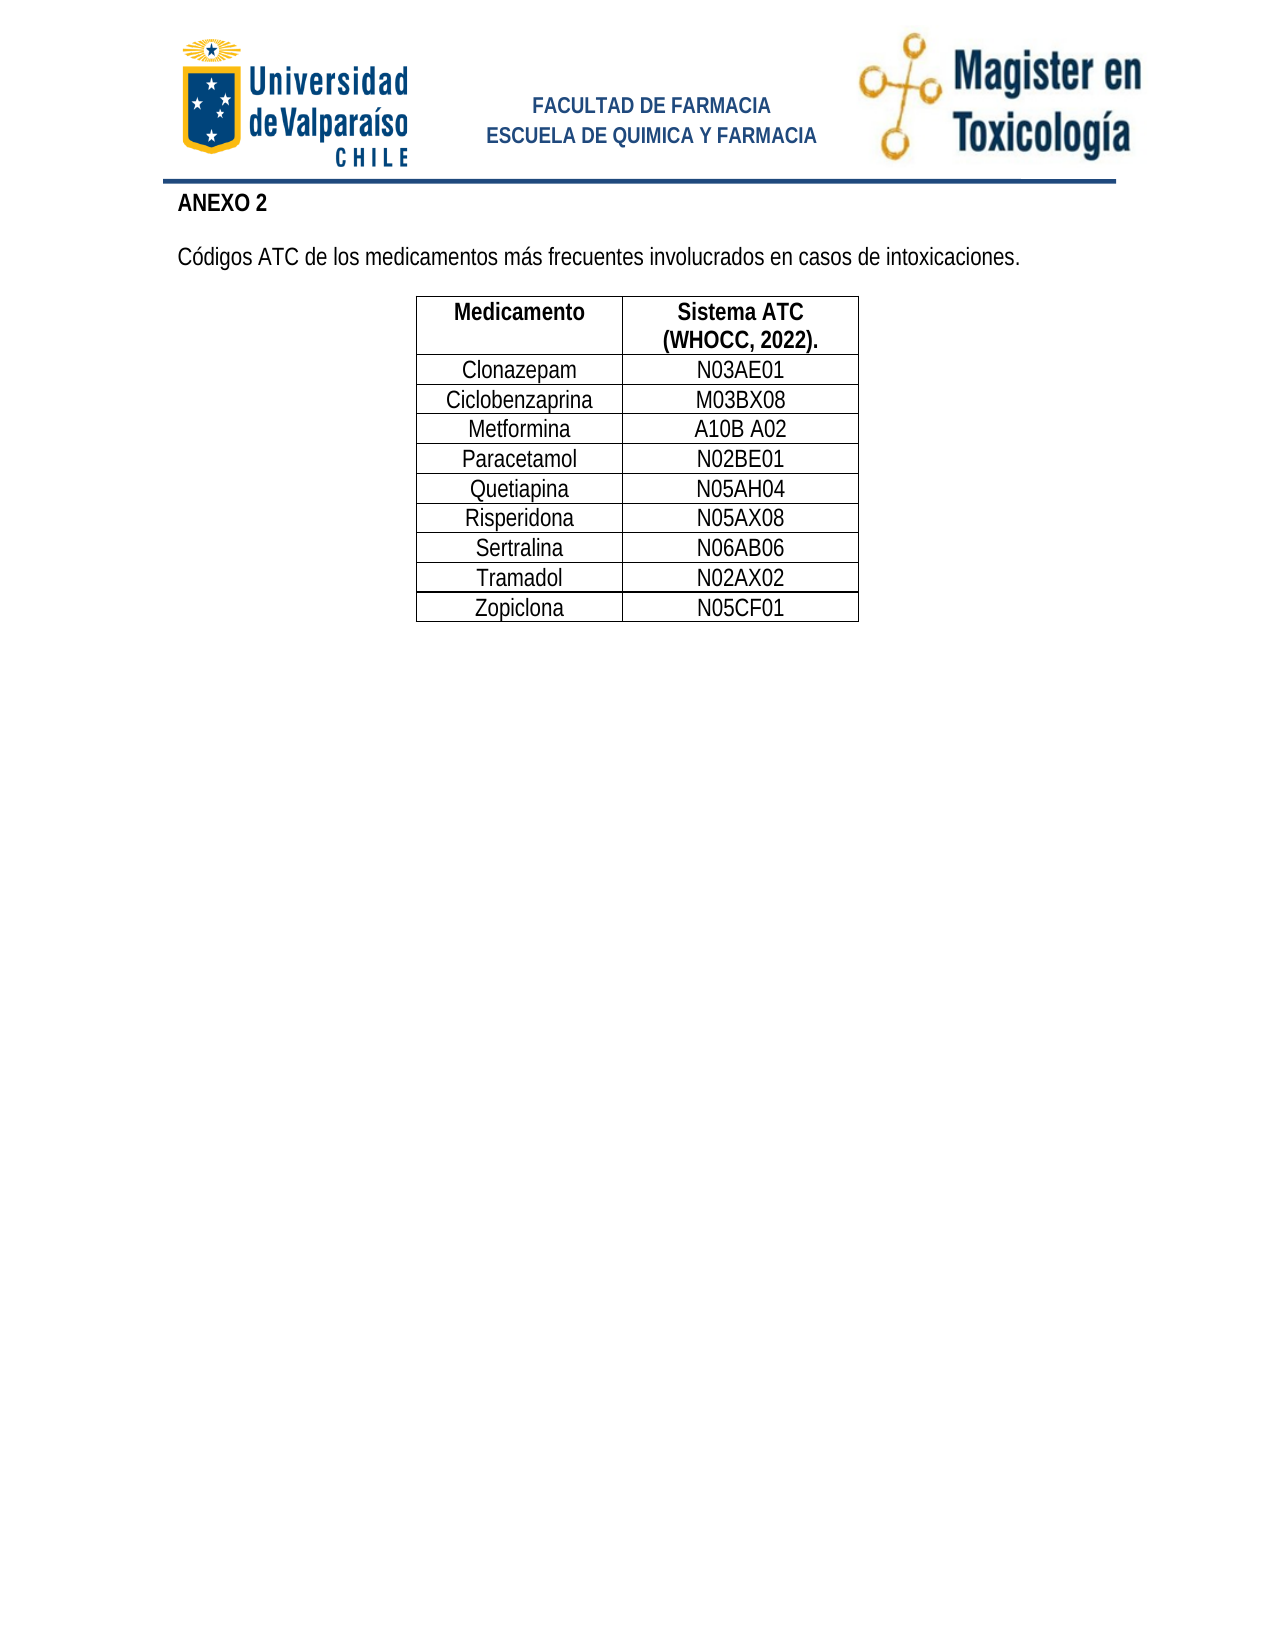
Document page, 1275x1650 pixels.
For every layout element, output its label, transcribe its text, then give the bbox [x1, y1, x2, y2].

table_cell N05CF01 [623, 593, 858, 621]
table_cell N05AX08 [623, 504, 858, 532]
table_cell Ciclobenzaprina [417, 385, 622, 413]
table_cell N06AB06 [623, 533, 858, 562]
table_cell Tramadol [417, 563, 622, 591]
table_cell Zopiclona [417, 593, 622, 621]
table_cell N03AE01 [623, 355, 858, 384]
table_cell Risperidona [417, 504, 622, 532]
table_cell N05AH04 [623, 474, 858, 502]
table_cell Paracetamol [417, 444, 622, 473]
table_cell A10B A02 [623, 414, 858, 443]
text Códigos ATC de los medicamentos más frecuentes involucrados en casos de intoxicaciones. [177, 242, 1098, 271]
text ANEXO 2 [177, 188, 1098, 217]
table_cell M03BX08 [623, 385, 858, 413]
picture [182, 39, 408, 167]
table_cell N02BE01 [623, 444, 858, 473]
table_cell Quetiapina [417, 474, 622, 502]
table_header Medicamento [417, 297, 622, 354]
table_cell Metformina [417, 414, 622, 443]
picture [856, 25, 1149, 168]
table_cell Clonazepam [417, 355, 622, 384]
table_header Sistema ATC (WHOCC, 2022). [623, 297, 858, 354]
table_cell Sertralina [417, 533, 622, 562]
table_cell N02AX02 [623, 563, 858, 591]
